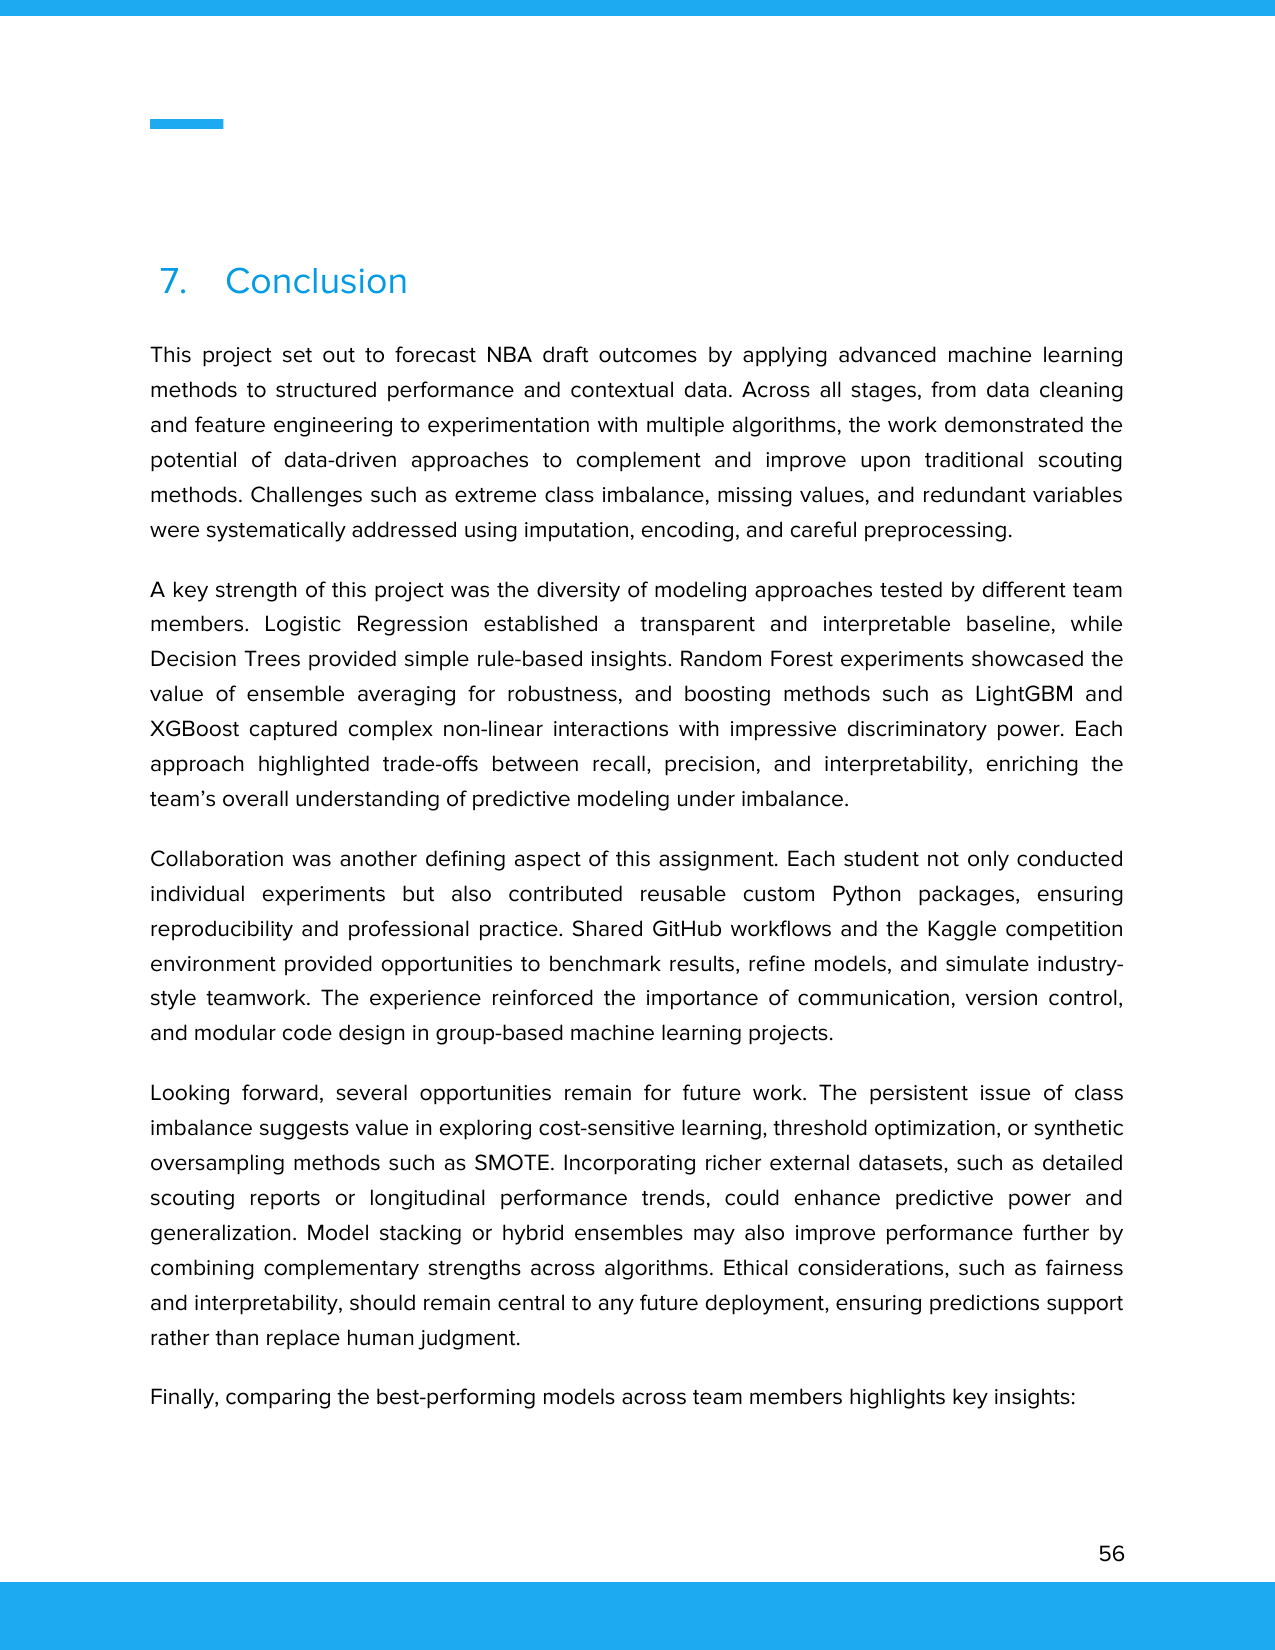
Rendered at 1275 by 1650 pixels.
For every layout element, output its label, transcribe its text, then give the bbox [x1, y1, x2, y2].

picture [0, 1582, 1275, 1650]
text A key strength of this project was the diversity of modeling approaches tested by different team members. Logistic Regression established a transparent and interpretable baseline, while Decision Trees provided simple rule-based insights. Random Forest experiments showcased the value of ensemble averaging for robustness, and boosting methods such as LightGBM and XGBoost captured complex non-linear interactions with impressive discriminatory power. Each approach highlighted trade-offs between recall, precision, and interpretability, enriching the team’s overall understanding of predictive modeling under imbalance. [150, 576, 1125, 813]
text Finally, comparing the best-performing models across team members highlights key insights: [150, 1384, 1125, 1412]
text Collaboration was another defining aspect of this assignment. Each student not only conducted individual experiments but also contributed reusable custom Python packages, ensuring reproducibility and professional practice. Shared GitHub workflows and the Kaggle competition environment provided opportunities to benchmark results, refine models, and simulate industry-style teamwork. The experience reinforced the importance of communication, version control, and modular code design in group-based machine learning projects. [150, 845, 1125, 1048]
subtitle Conclusion [187, 259, 1125, 305]
text This project set out to forecast NBA draft outcomes by applying advanced machine learning methods to structured performance and contextual data. Across all stages, from data cleaning and feature engineering to experimentation with multiple algorithms, the work demonstrated the potential of data-driven approaches to complement and improve upon traditional scouting methods. Challenges such as extreme class imbalance, missing values, and redundant variables were systematically addressed using imputation, encoding, and careful preprocessing. [150, 342, 1125, 544]
picture [150, 119, 224, 129]
picture [0, 0, 1275, 16]
text Looking forward, several opportunities remain for future work. The persistent issue of class imbalance suggests value in exploring cost-sensitive learning, threshold optimization, or synthetic oversampling methods such as SMOTE. Incorporating richer external datasets, such as detailed scouting reports or longitudinal performance trends, could enhance predictive power and generalization. Model stacking or hybrid ensembles may also improve performance further by combining complementary strengths across algorithms. Ethical considerations, such as fairness and interpretability, should remain central to any future deployment, ensuring predictions support rather than replace human judgment. [150, 1079, 1125, 1352]
